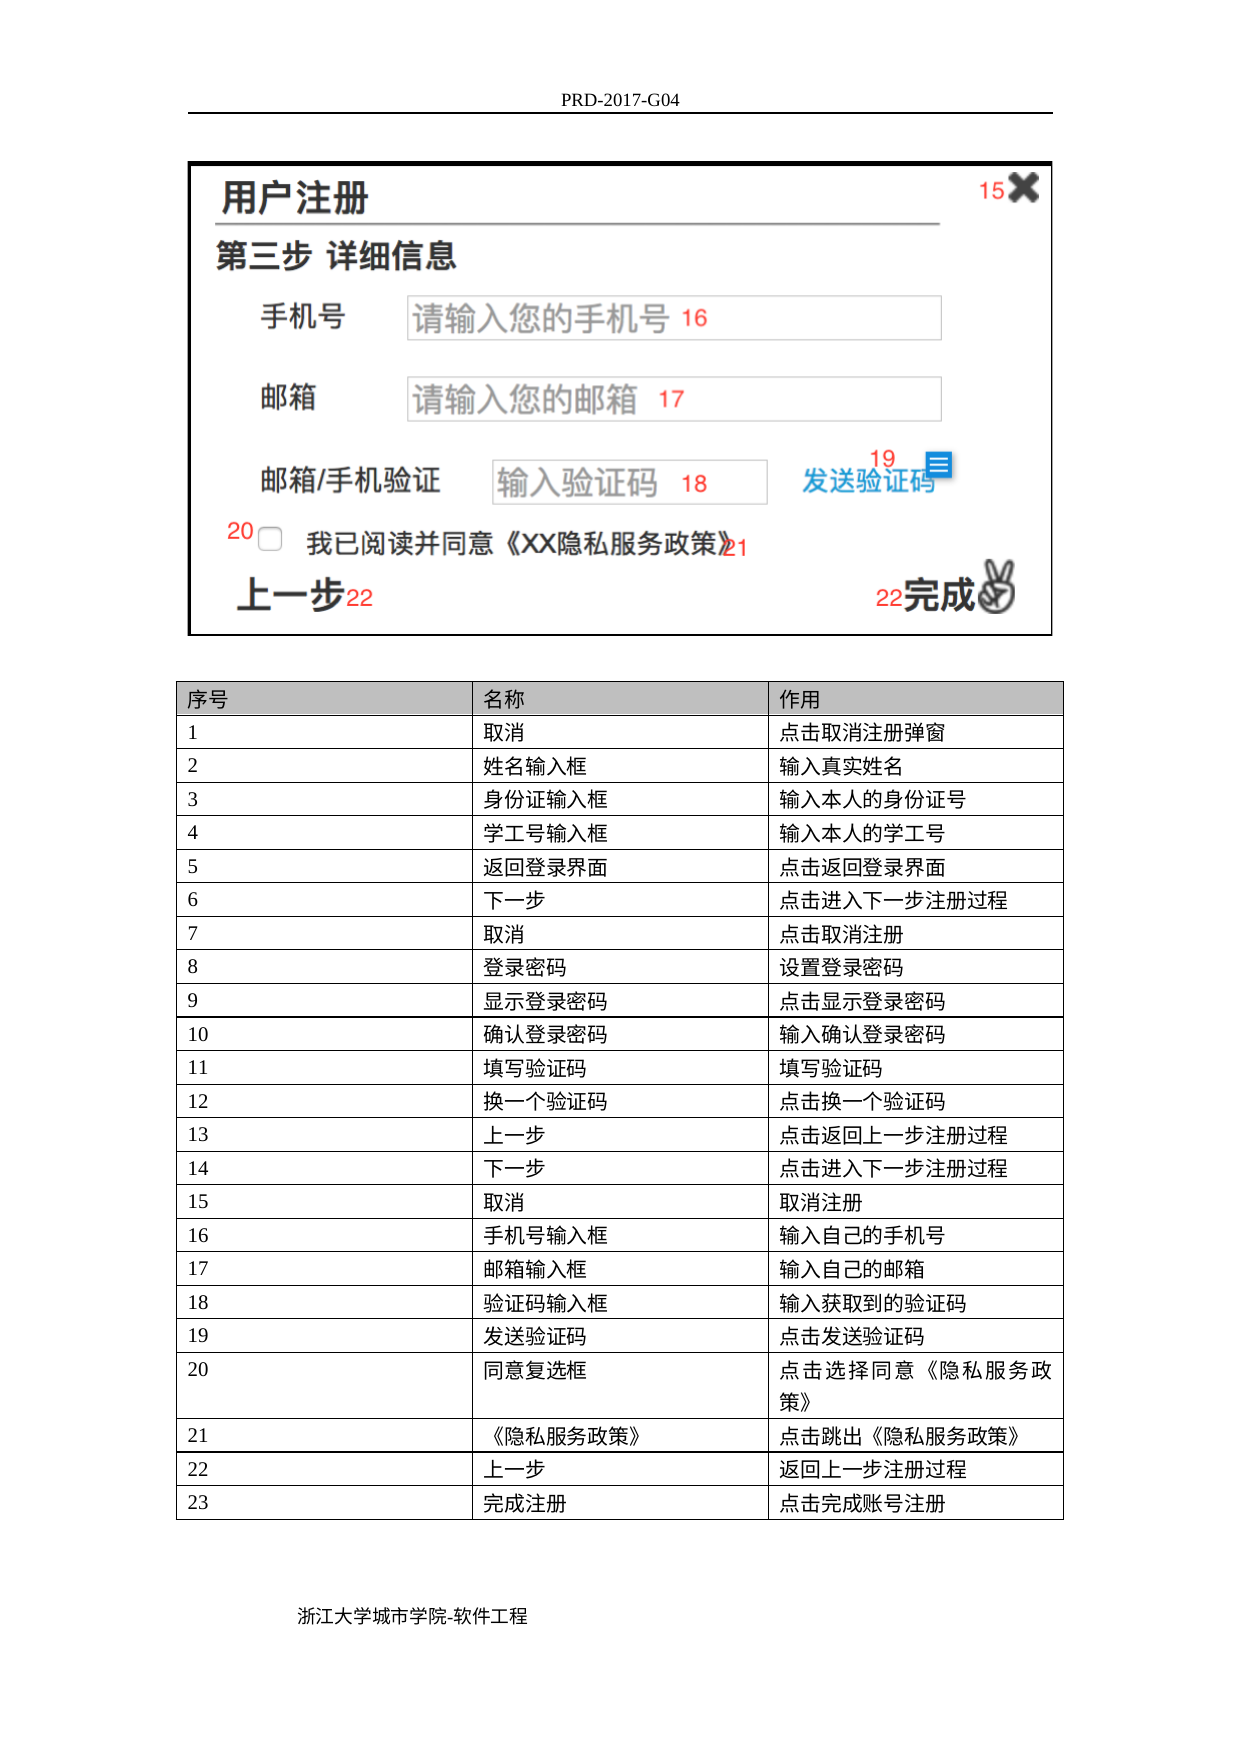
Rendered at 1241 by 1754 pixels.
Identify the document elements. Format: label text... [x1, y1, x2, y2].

table_cell 点击取消注册 [769, 917, 1063, 949]
table_cell 19 [177, 1319, 472, 1352]
table_cell 16 [177, 1219, 472, 1251]
table_cell 3 [177, 783, 472, 815]
table_cell 返回上一步注册过程 [769, 1453, 1063, 1485]
table_cell 发送验证码 [473, 1319, 768, 1352]
table_cell 点击跳出《隐私服务政策》 [769, 1419, 1063, 1451]
table_cell 输入本人的身份证号 [769, 783, 1063, 815]
table_cell 23 [177, 1486, 472, 1518]
table_cell 20 [177, 1353, 472, 1418]
table_cell 15 [177, 1185, 472, 1218]
table_cell 确认登录密码 [473, 1018, 768, 1050]
table_cell 13 [177, 1118, 472, 1151]
table_cell 10 [177, 1018, 472, 1050]
table_cell 下一步 [473, 883, 768, 916]
table_cell 18 [177, 1286, 472, 1318]
table_cell 点击显示登录密码 [769, 984, 1063, 1016]
table_cell 填写验证码 [473, 1051, 768, 1083]
table_cell 点击完成账号注册 [769, 1486, 1063, 1518]
table_cell 同意复选框 [473, 1353, 768, 1418]
table_cell 点击进入下一步注册过程 [769, 883, 1063, 916]
table_cell 换一个验证码 [473, 1085, 768, 1117]
table_cell 2 [177, 749, 472, 782]
picture [187, 161, 1053, 636]
table_cell 14 [177, 1152, 472, 1184]
table_cell 上一步 [473, 1118, 768, 1151]
table_cell 输入获取到的验证码 [769, 1286, 1063, 1318]
table_cell 21 [177, 1419, 472, 1451]
table_cell 9 [177, 984, 472, 1016]
table_cell 身份证输入框 [473, 783, 768, 815]
table_cell 取消 [473, 917, 768, 949]
table_cell 点击返回上一步注册过程 [769, 1118, 1063, 1151]
table_cell 17 [177, 1252, 472, 1285]
table_cell 输入确认登录密码 [769, 1018, 1063, 1050]
table_header 序号 [177, 682, 472, 714]
table_cell 手机号输入框 [473, 1219, 768, 1251]
table_cell 输入本人的学工号 [769, 816, 1063, 849]
table_cell 点击发送验证码 [769, 1319, 1063, 1352]
table_cell 下一步 [473, 1152, 768, 1184]
table_cell 《隐私服务政策》 [473, 1419, 768, 1451]
table_cell 上一步 [473, 1453, 768, 1485]
table_cell 完成注册 [473, 1486, 768, 1518]
table_cell 8 [177, 950, 472, 983]
table_cell 点击进入下一步注册过程 [769, 1152, 1063, 1184]
table_cell 设置登录密码 [769, 950, 1063, 983]
table_cell 取消 [473, 716, 768, 748]
table_cell 4 [177, 816, 472, 849]
table_header 名称 [473, 682, 768, 714]
table_cell 点击返回登录界面 [769, 850, 1063, 882]
table_cell 点击换一个验证码 [769, 1085, 1063, 1117]
table_cell 11 [177, 1051, 472, 1083]
table_cell 点击选择同意《隐私服务政策》 [769, 1353, 1063, 1418]
table_cell 22 [177, 1453, 472, 1485]
table_cell 验证码输入框 [473, 1286, 768, 1318]
table_cell 邮箱输入框 [473, 1252, 768, 1285]
table_cell 返回登录界面 [473, 850, 768, 882]
table_cell 取消注册 [769, 1185, 1063, 1218]
table_cell 取消 [473, 1185, 768, 1218]
table_header 作用 [769, 682, 1063, 714]
table_cell 5 [177, 850, 472, 882]
table_cell 点击取消注册弹窗 [769, 716, 1063, 748]
table_cell 学工号输入框 [473, 816, 768, 849]
table_cell 填写验证码 [769, 1051, 1063, 1083]
table_cell 12 [177, 1085, 472, 1117]
table_cell 7 [177, 917, 472, 949]
table_cell 姓名输入框 [473, 749, 768, 782]
table_cell 6 [177, 883, 472, 916]
table_cell 输入自己的邮箱 [769, 1252, 1063, 1285]
table_cell 输入真实姓名 [769, 749, 1063, 782]
table_cell 显示登录密码 [473, 984, 768, 1016]
table_cell 输入自己的手机号 [769, 1219, 1063, 1251]
table_cell 登录密码 [473, 950, 768, 983]
table_cell 1 [177, 716, 472, 748]
